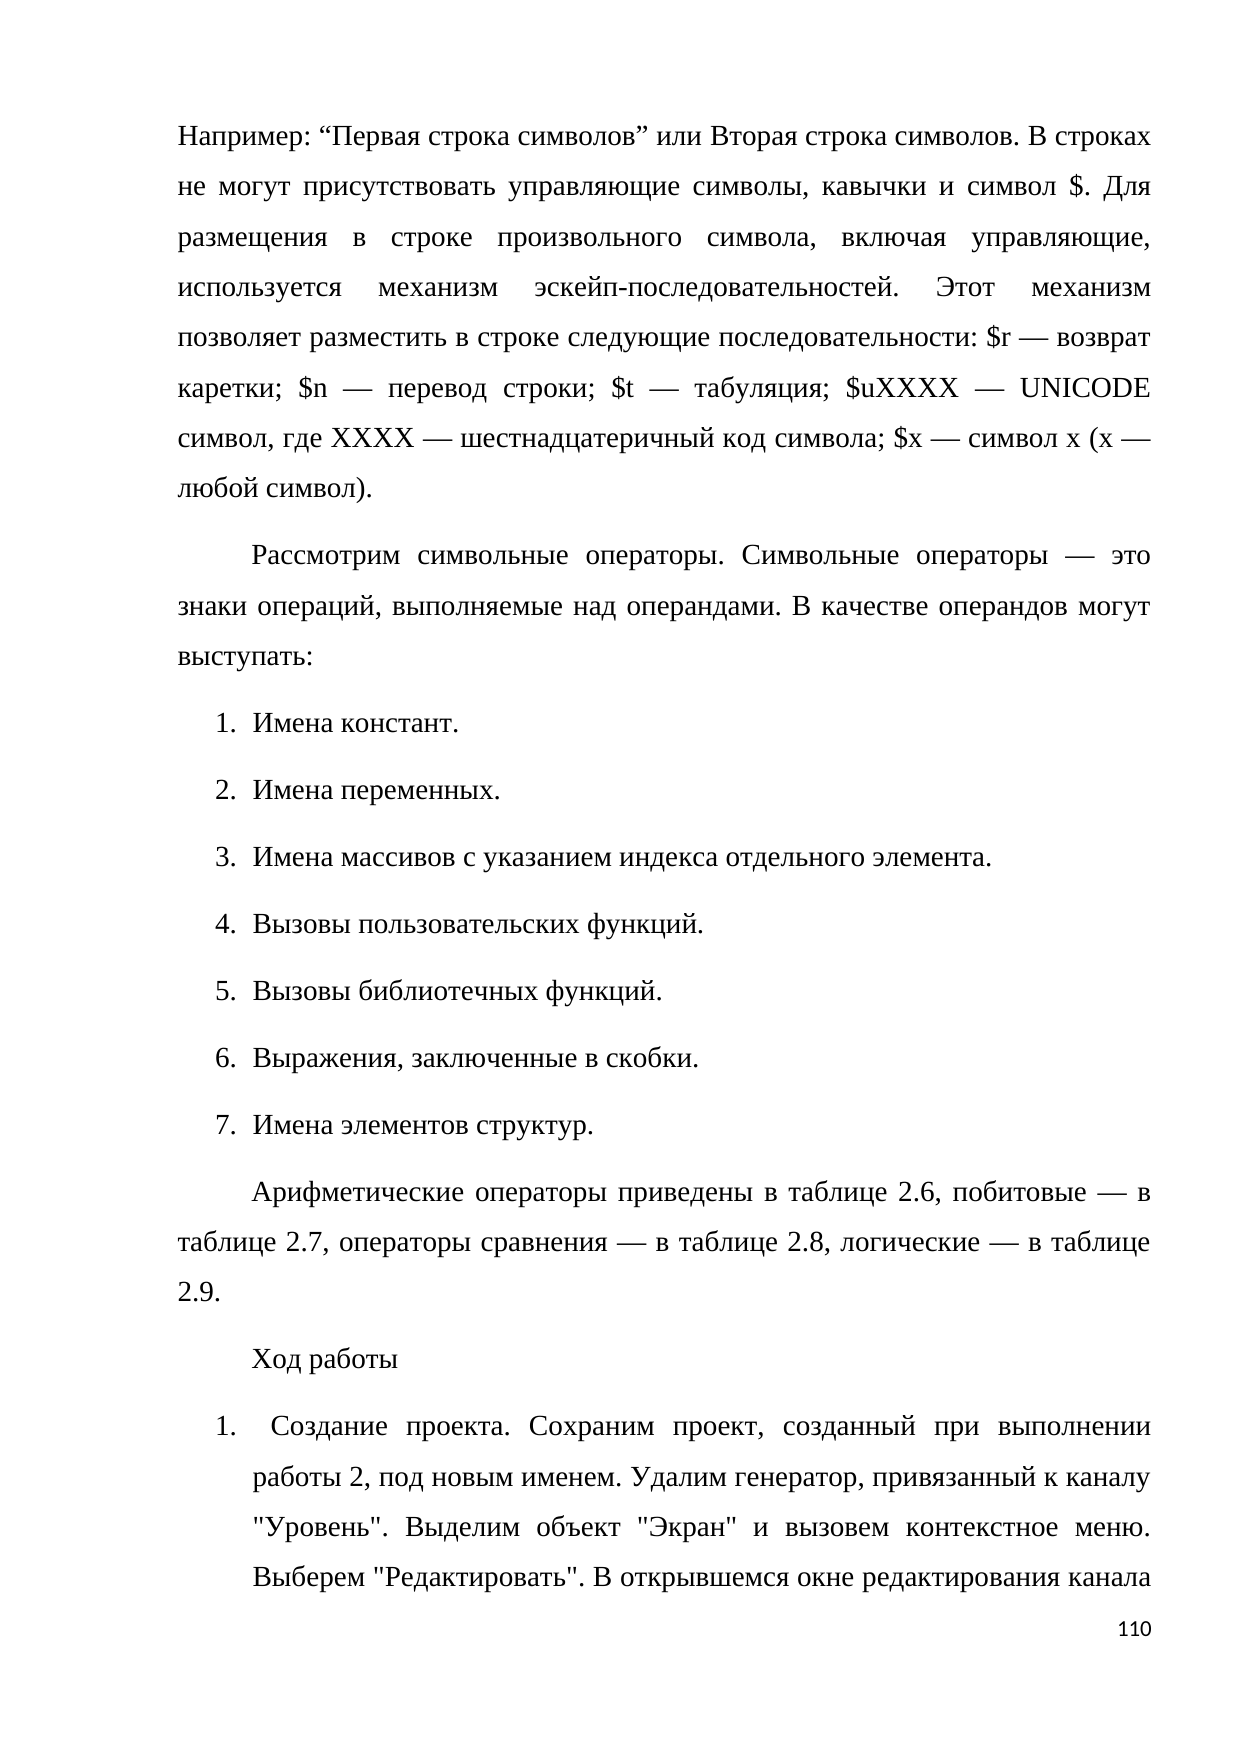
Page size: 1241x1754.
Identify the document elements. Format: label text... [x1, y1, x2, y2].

list Имена констант. [215, 705, 1152, 738]
list Выражения, заключенные в скобки. [215, 1040, 1152, 1073]
text Арифметические операторы приведены в таблице 2.6, побитовые — в таблице 2.7, операторы сравнения — в таблице 2.8, логические — в таблице 2.9. [177, 1174, 1152, 1308]
list Имена массивов с указанием индекса отдельного элемента. [215, 839, 1152, 872]
list Вызовы библиотечных функций. [215, 973, 1152, 1006]
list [215, 1408, 1152, 1593]
text Ход работы [177, 1341, 1152, 1375]
list Имена элементов структур. [215, 1107, 1152, 1140]
list Вызовы пользовательских функций. [215, 906, 1152, 939]
text Рассмотрим символьные операторы. Символьные операторы — это знаки операций, выполняемые над операндами. В качестве операндов могут выступать: [177, 537, 1152, 671]
list Имена переменных. [215, 772, 1152, 805]
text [177, 118, 1152, 504]
